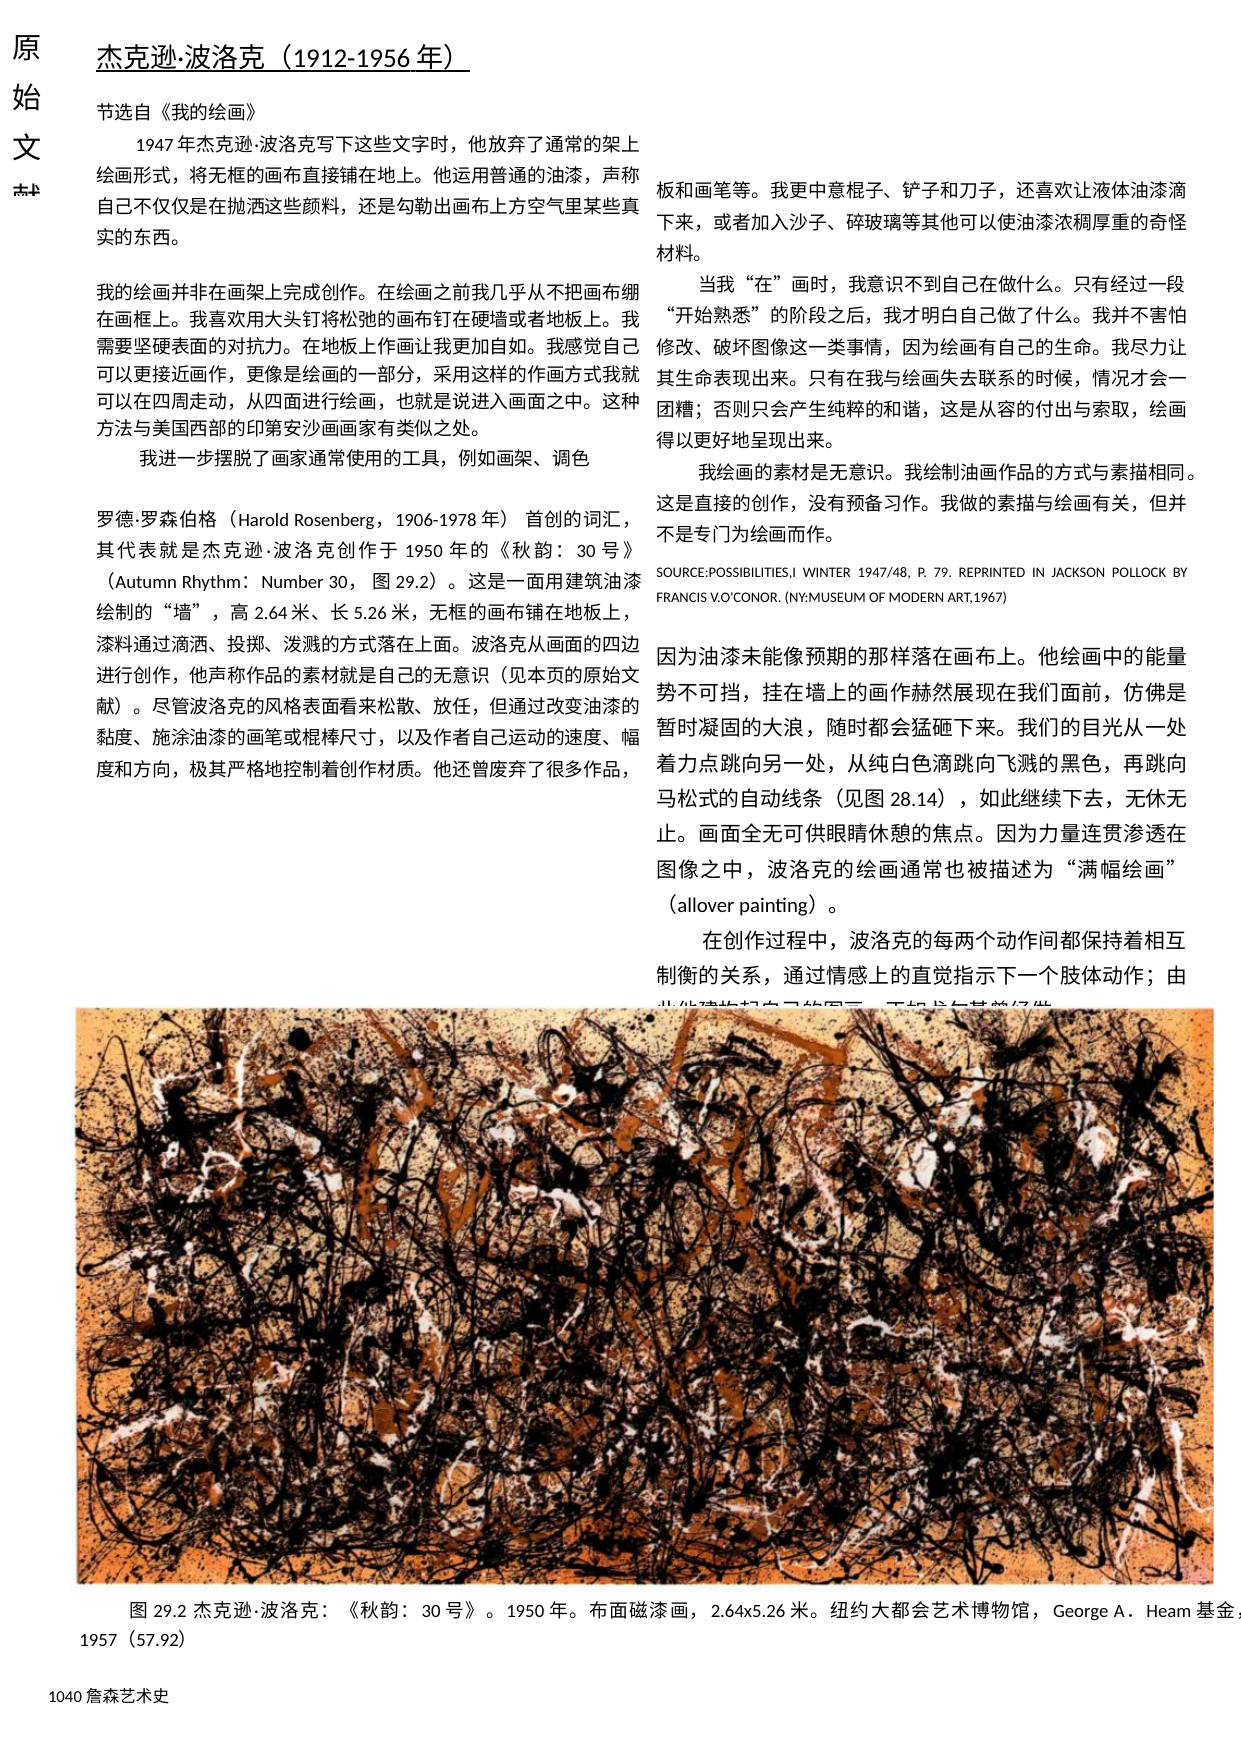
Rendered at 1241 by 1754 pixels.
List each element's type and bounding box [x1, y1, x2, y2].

picture [70, 1006, 1214, 1592]
